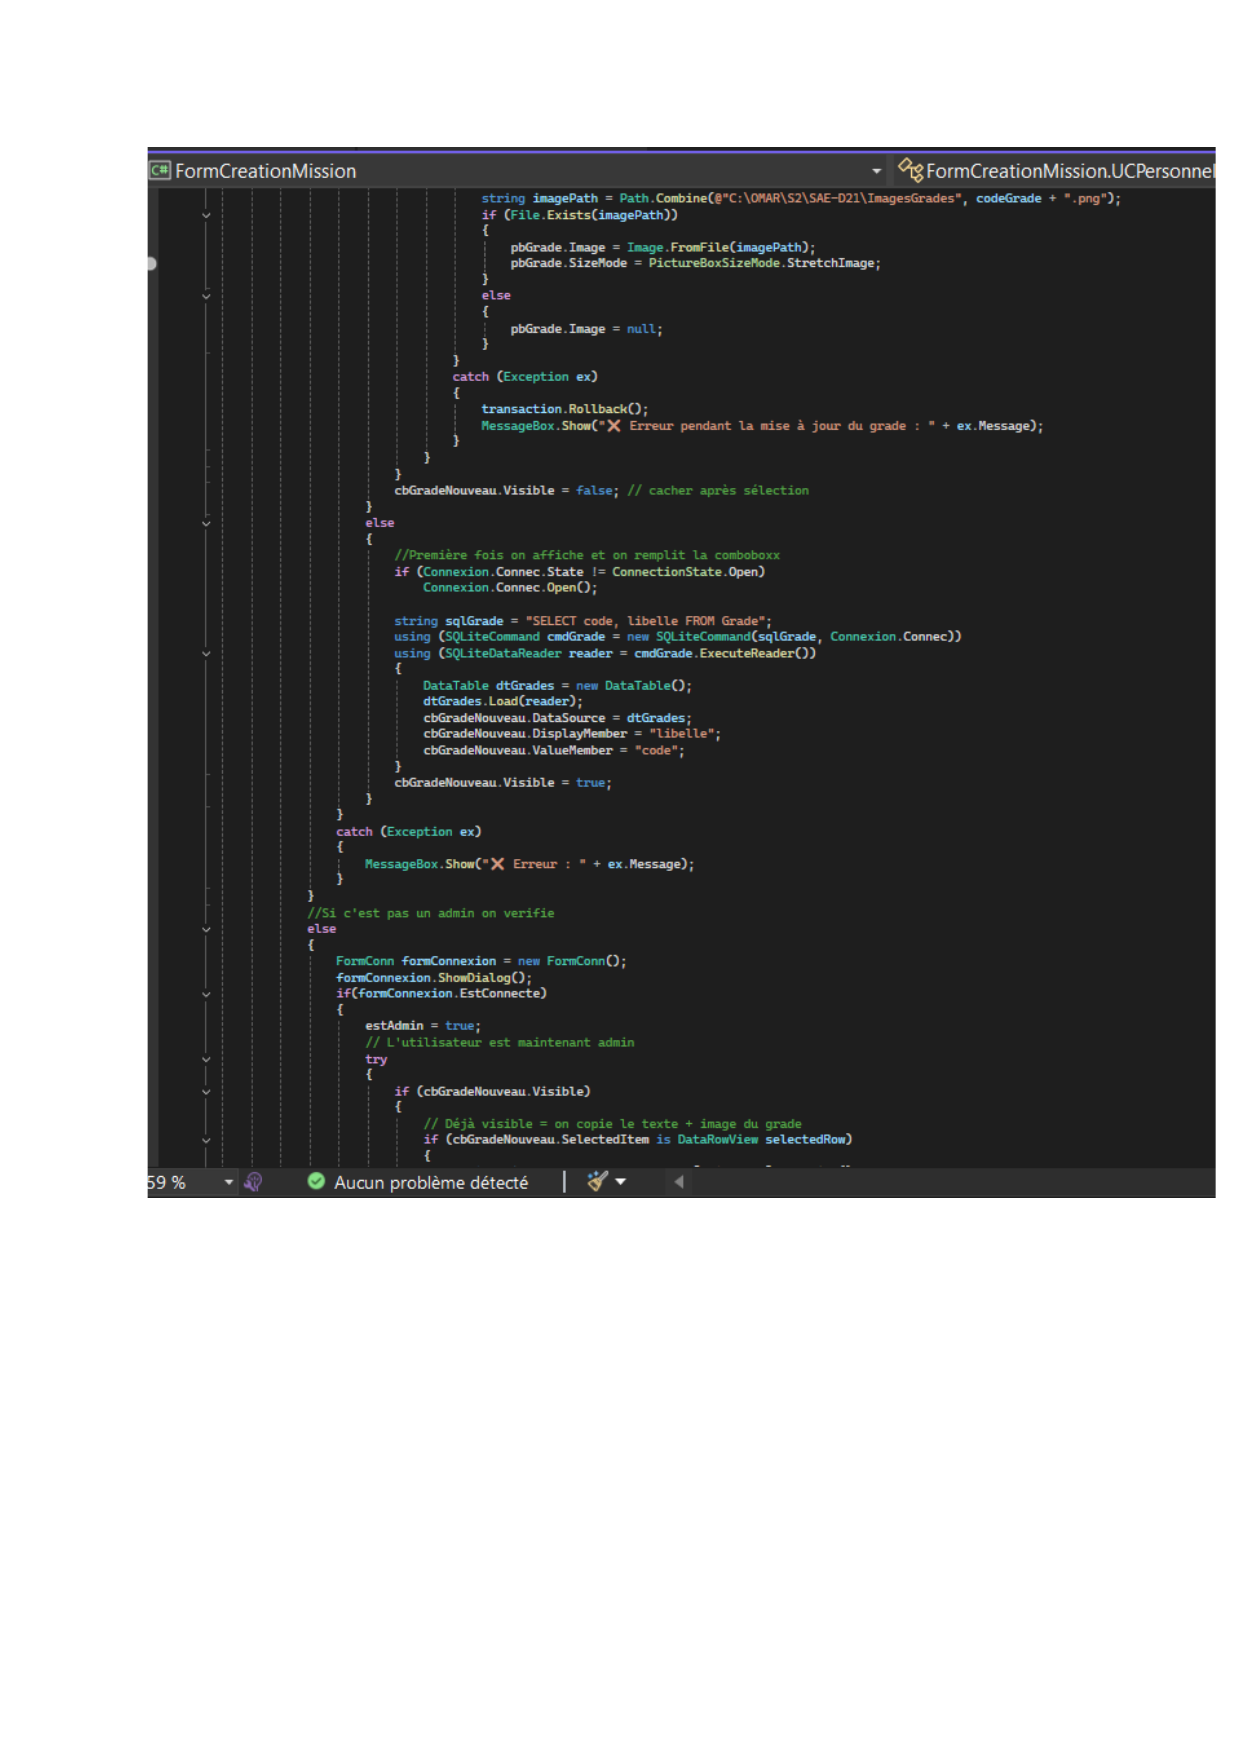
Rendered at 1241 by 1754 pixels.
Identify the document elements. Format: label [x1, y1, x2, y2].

picture [147, 147, 1216, 1198]
